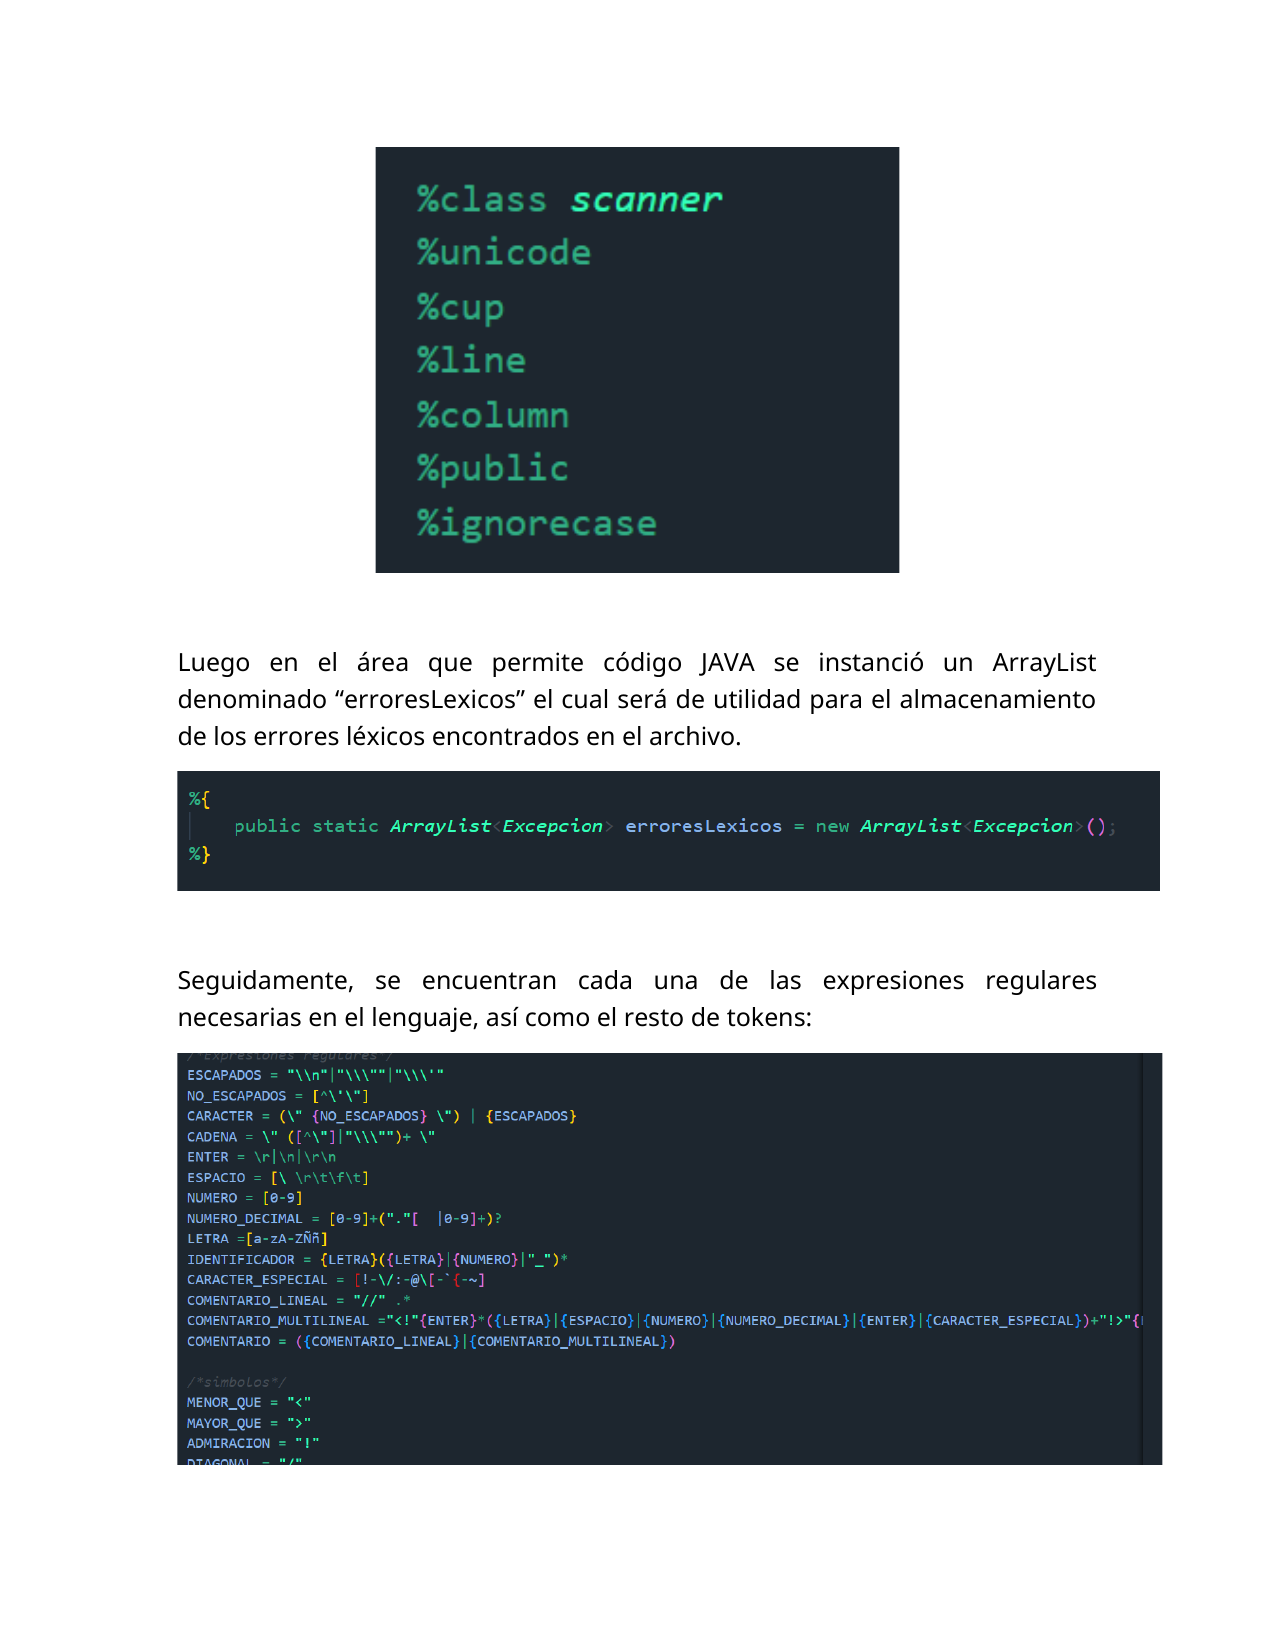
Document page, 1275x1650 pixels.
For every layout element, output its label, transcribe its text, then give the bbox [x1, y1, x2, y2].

picture [177, 1053, 1163, 1465]
text Luego en el área que permite código JAVA se instanció un ArrayList denominado “erroresLexicos” el cual será de utilidad para el almacenamiento de los errores léxicos encontrados en el archivo. [177, 645, 1098, 752]
picture [375, 147, 900, 573]
picture [177, 771, 1160, 891]
text Seguidamente, se encuentran cada una de las expresiones regulares necesarias en el lenguaje, así como el resto de tokens: [177, 963, 1098, 1034]
